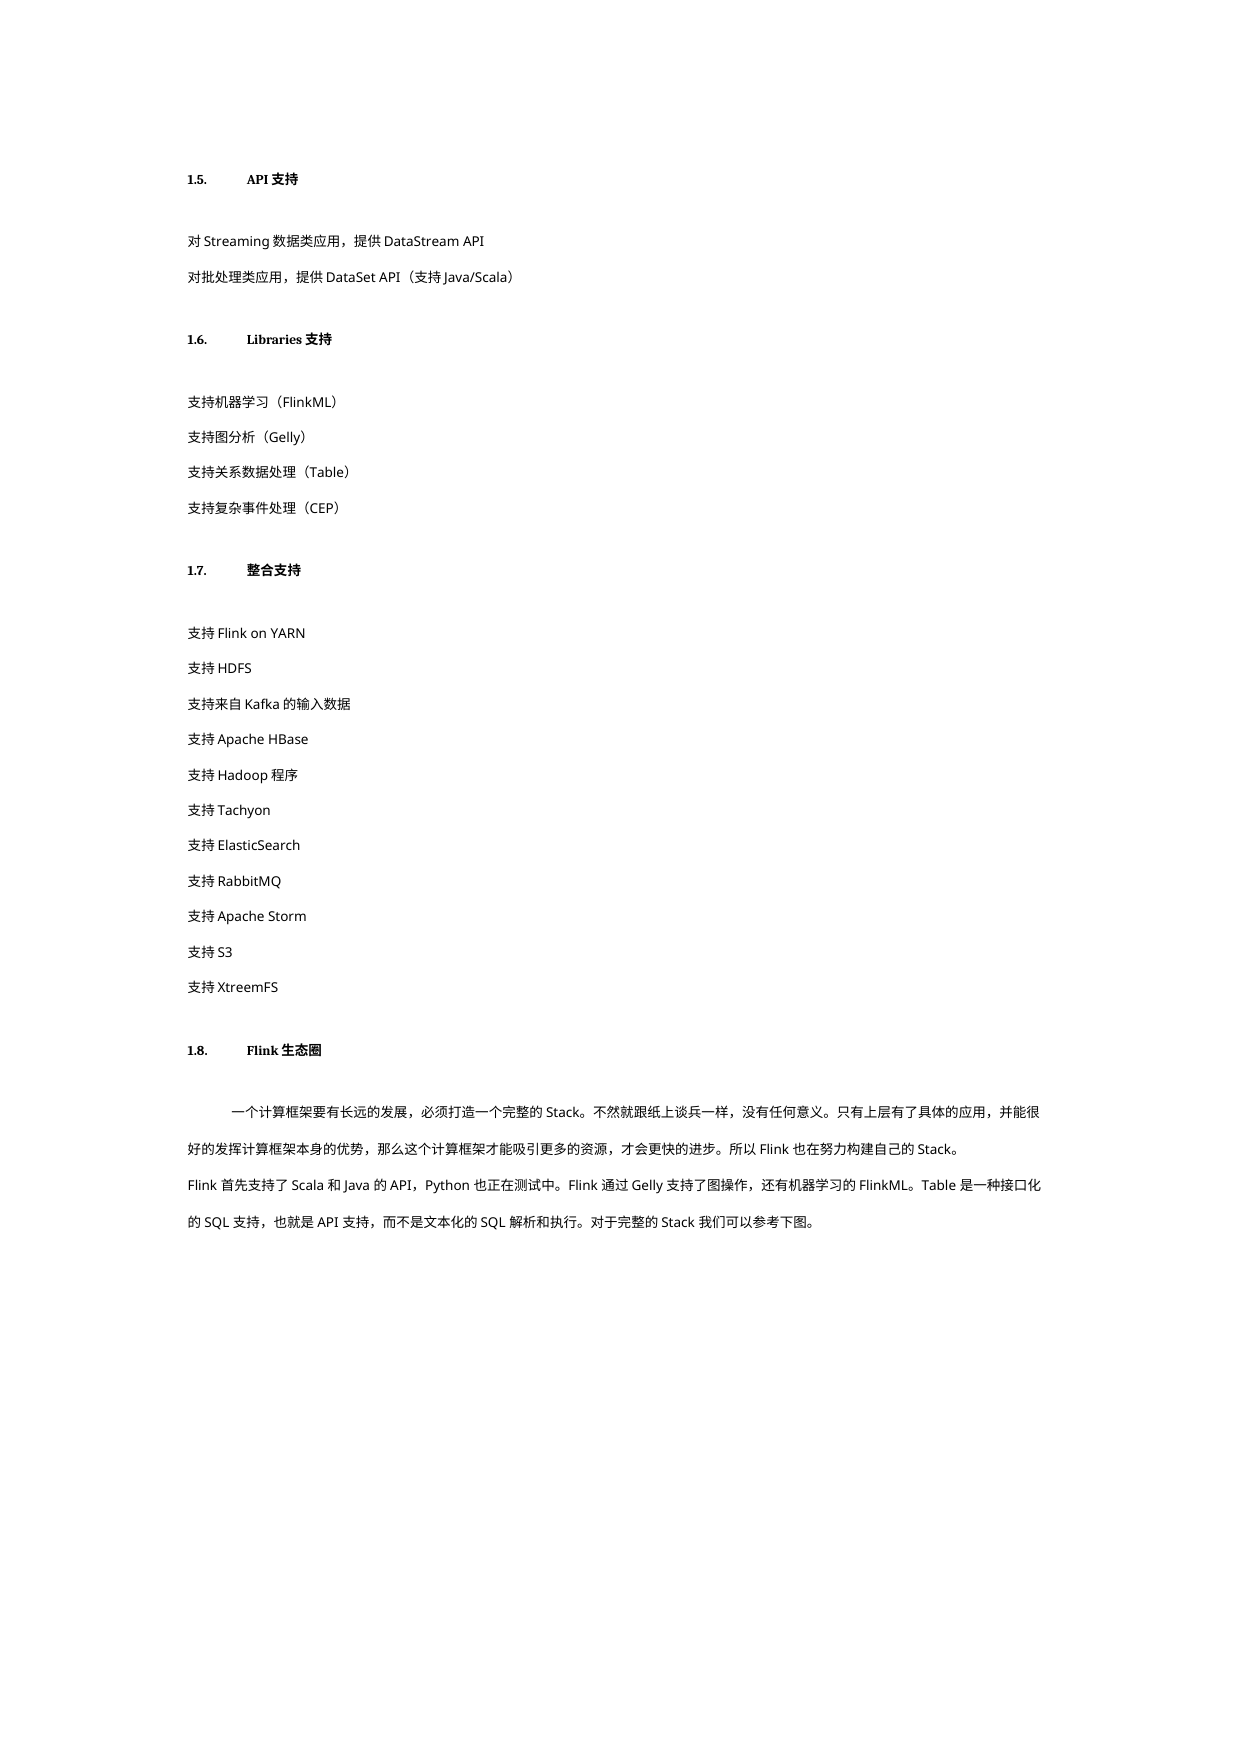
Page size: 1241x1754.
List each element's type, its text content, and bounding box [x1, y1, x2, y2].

text 对Streaming数据类应用，提供DataStream API [187, 224, 1053, 257]
text 支持机器学习（FlinkML） [187, 385, 1053, 417]
text 支持RabbitMQ [187, 864, 1053, 897]
text 支持图分析（Gelly） [187, 420, 1053, 453]
text 支持来自Kafka的输入数据 [187, 687, 1053, 719]
text 支持关系数据处理（Table） [187, 456, 1053, 488]
text 支持Apache HBase [187, 722, 1053, 755]
subtitle API支持 [187, 162, 1053, 194]
text 支持S3 [187, 935, 1053, 967]
text Flink 首先支持了 Scala 和 Java 的 API，Python 也正在测试中。Flink 通过 Gelly 支持了图操作，还有机器学习的 FlinkML。Table 是一种接口化的 SQL 支持，也就是 API 支持，而不是文本化的 SQL 解析和执行。对于完整的 Stack 我们可以参考下图。 [187, 1168, 1053, 1238]
text 支持Apache Storm [187, 899, 1053, 932]
subtitle Flink生态圈 [187, 1033, 1053, 1065]
text 支持HDFS [187, 652, 1053, 684]
text 支持Flink on YARN [187, 616, 1053, 649]
text 一个计算框架要有长远的发展，必须打造一个完整的 Stack。不然就跟纸上谈兵一样，没有任何意义。只有上层有了具体的应用，并能很好的发挥计算框架本身的优势，那么这个计算框架才能吸引更多的资源，才会更快的进步。所以 Flink 也在努力构建自己的 Stack。 [187, 1095, 1053, 1165]
text 支持Tachyon [187, 793, 1053, 826]
text 支持复杂事件处理（CEP） [187, 491, 1053, 524]
text 对批处理类应用，提供DataSet API（支持Java/Scala） [187, 260, 1053, 292]
subtitle Libraries支持 [187, 322, 1053, 355]
text 支持XtreemFS [187, 970, 1053, 1003]
text 支持ElasticSearch [187, 829, 1053, 861]
text 支持Hadoop程序 [187, 758, 1053, 790]
subtitle 整合支持 [187, 554, 1053, 586]
